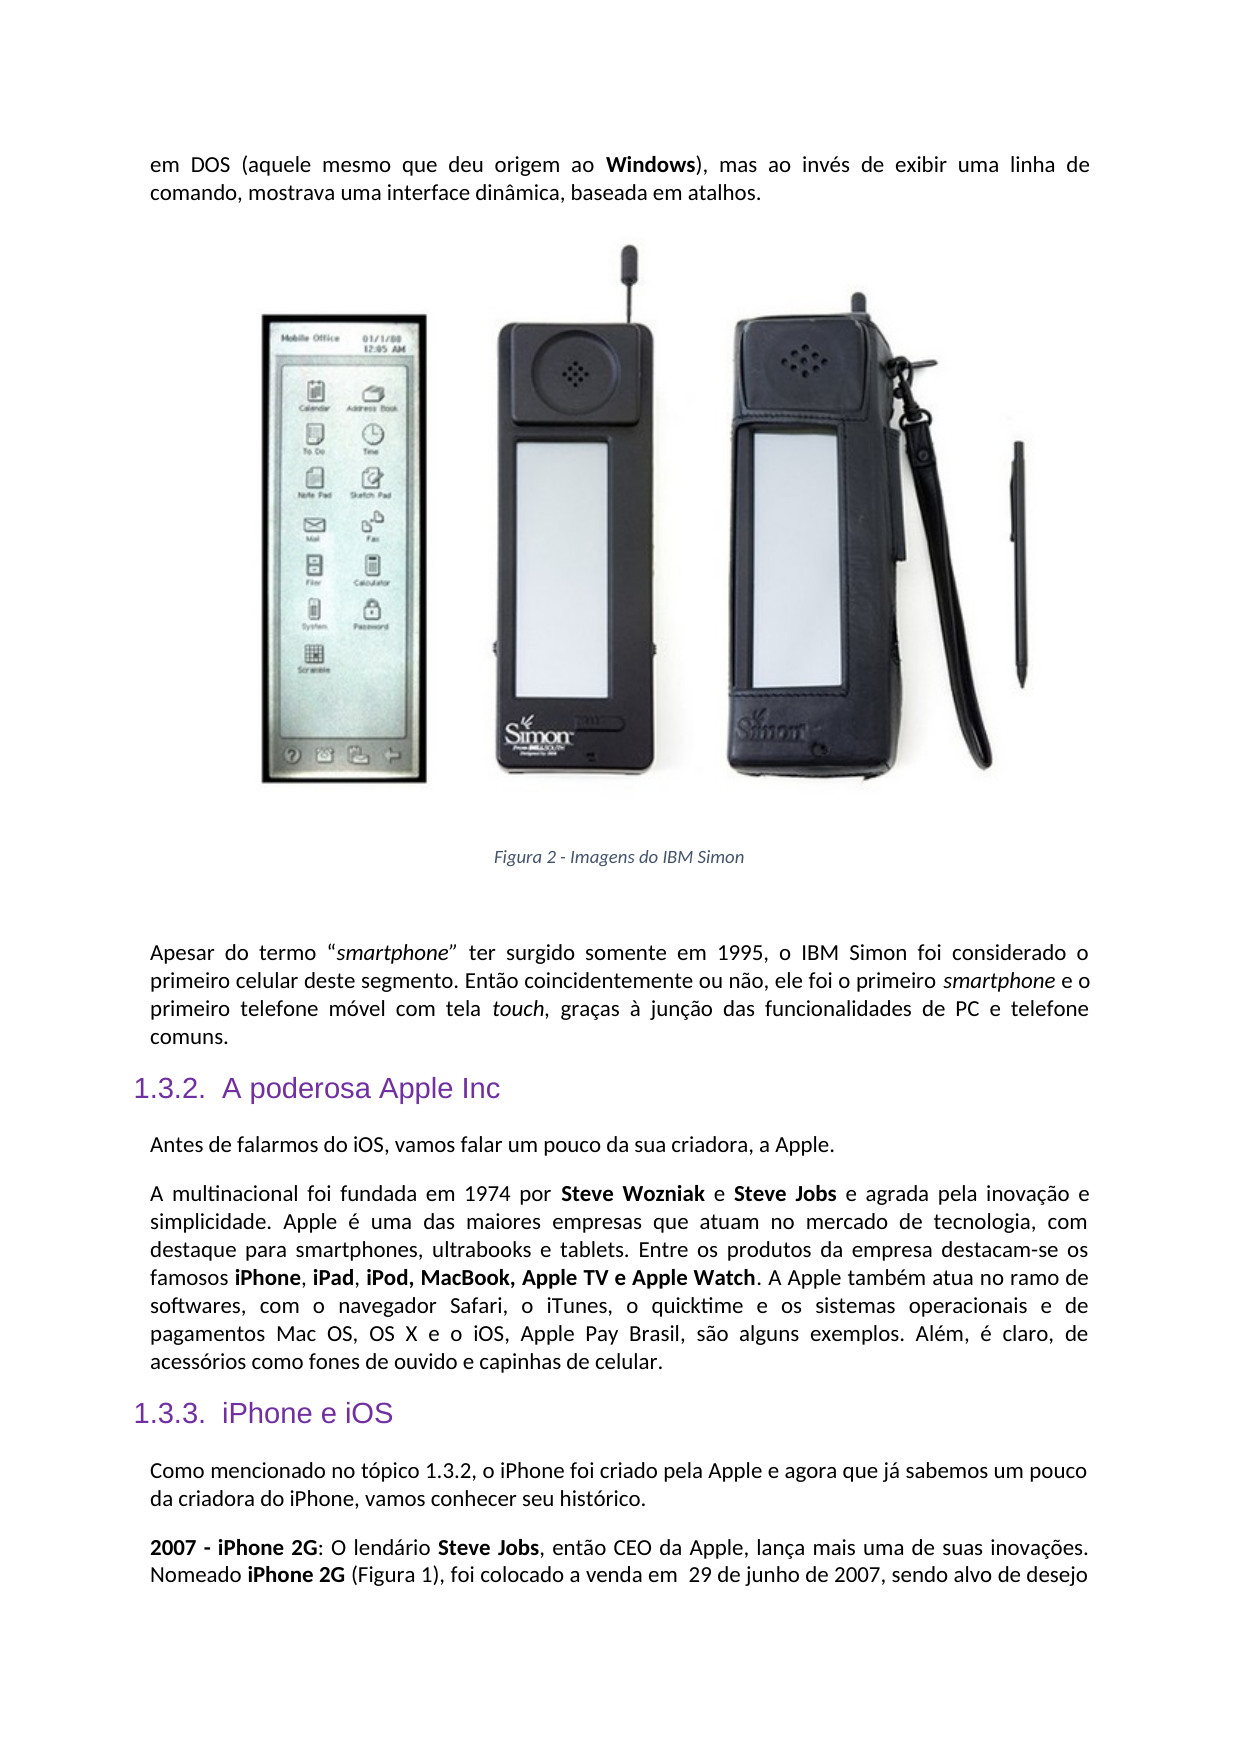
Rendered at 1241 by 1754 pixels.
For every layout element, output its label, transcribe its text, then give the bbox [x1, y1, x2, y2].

text Apesar do termo “smartphone” ter surgido somente 1995, o IBM Simon foi considerado o primeiro celular deste segmento. Então coincidentemente ou não, ele foi o primeiro smartphone e primeiro telefone móvel com tela touch, graças junção das funcionalidades de PC e telefone comuns. [150, 938, 1090, 1050]
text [150, 150, 1090, 206]
text A multinacional foi fundada em 1974 por Steve Wozniak e Steve Jobs e agrada pela inovação e simplicidade. Apple é uma das maiores empresas que atuam no mercado de tecnologia, com destaque para smartphones, ultrabooks e tablets. Entre os produtos da empresa destacam-se os famosos iPhone, iPad, iPod, MacBook, Apple TV e Apple Watch. A Apple também atua no ramo de softwares, com o navegador Safari, o iTunes, o quicktime e os sistemas operacionais e de pagamentos Mac OS, OS X e o iOS, Apple Pay Brasil, são alguns exemplos. Além, é claro, de acessórios como fones de ouvido e capinhas de celular. [150, 1179, 1090, 1376]
subtitle A poderosa Apple Inc [206, 1071, 1090, 1105]
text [150, 1533, 1090, 1589]
picture [150, 226, 1091, 825]
text Figura 2 - Imagens do IBM Simon [150, 846, 1090, 868]
text Antes de falarmos do iOS, vamos falar um pouco da sua criadora, a Apple. [150, 1131, 1090, 1158]
subtitle iPhone e iOS [206, 1396, 1090, 1430]
text Como mencionado no tópico 1.3.2, o iPhone foi criado pela Apple e agora que já sabemos um pouco da criadora do iPhone, vamos conhecer seu histórico. [150, 1456, 1090, 1512]
